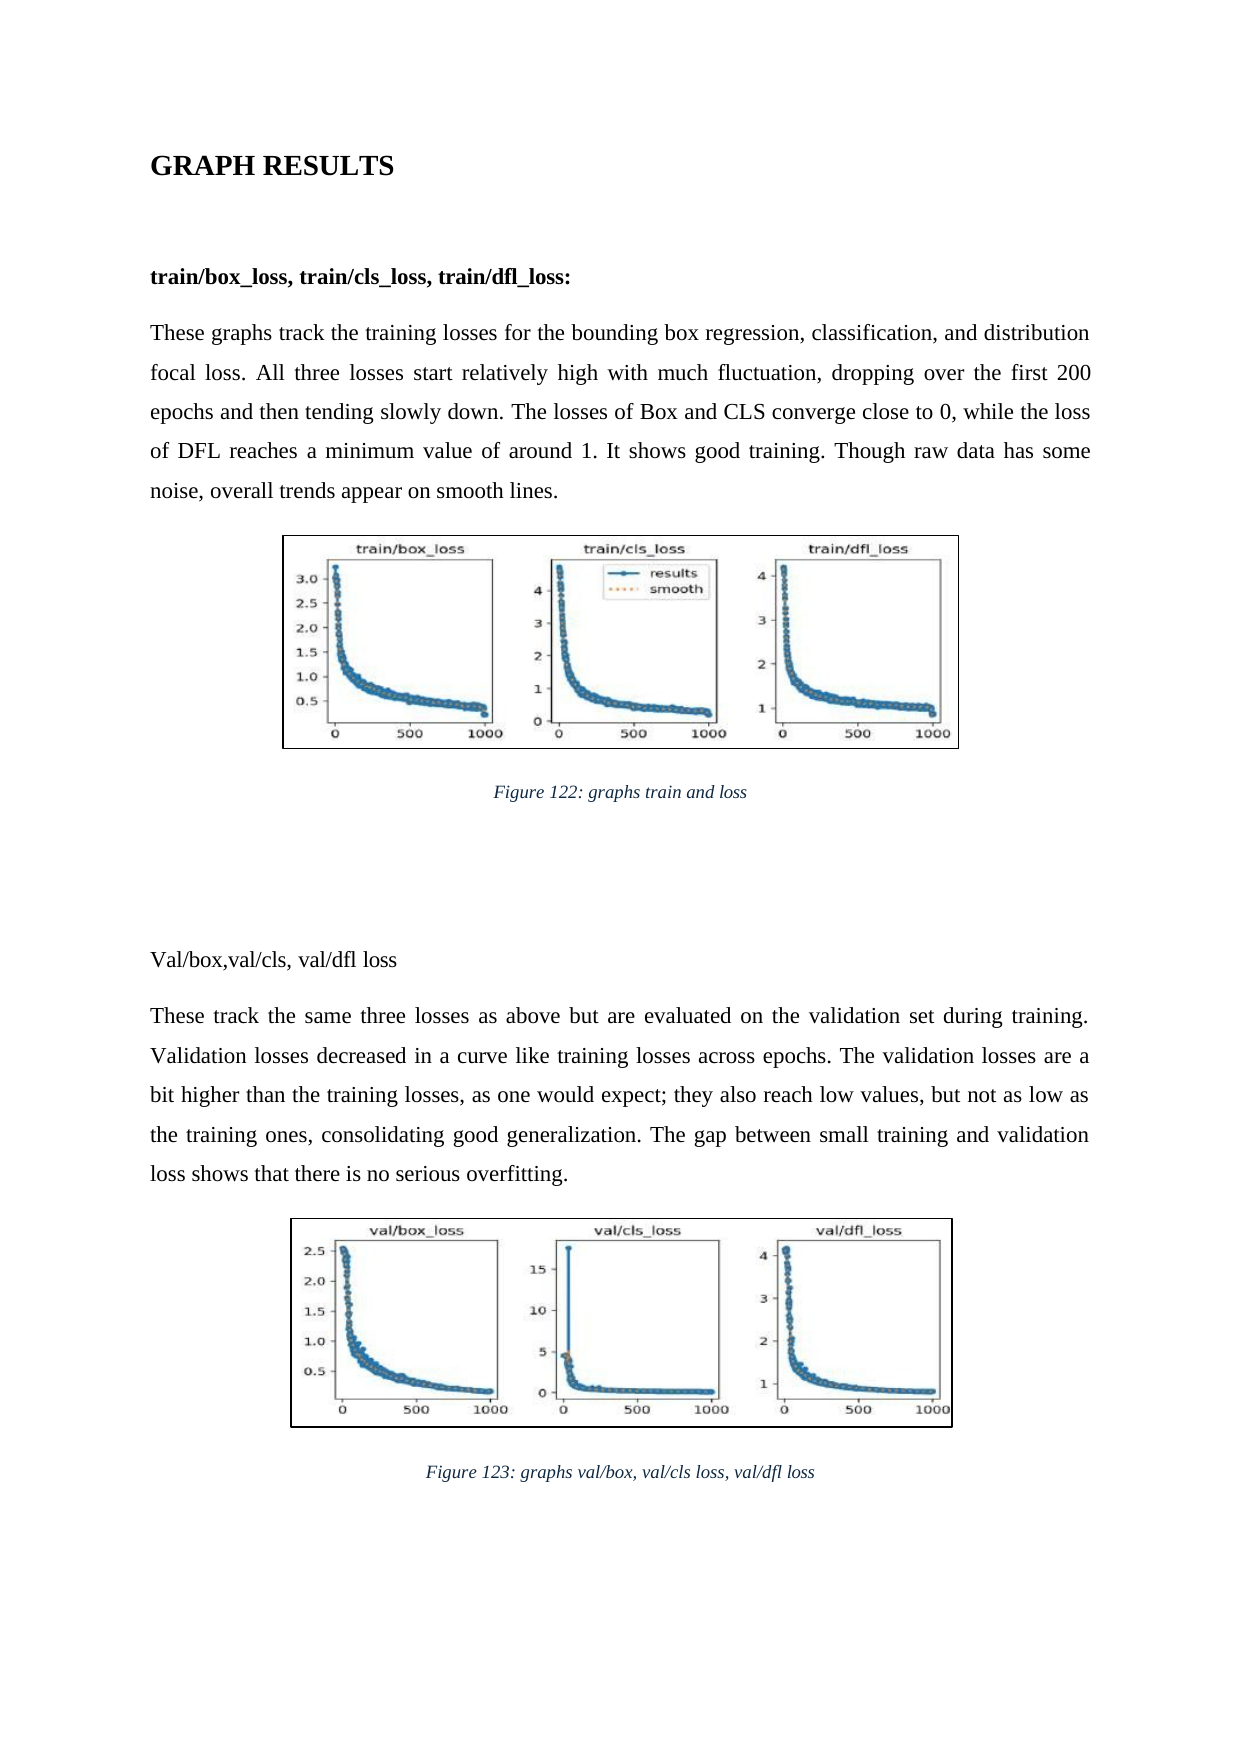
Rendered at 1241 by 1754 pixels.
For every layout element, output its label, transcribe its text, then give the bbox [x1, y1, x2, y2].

text These track the same three losses as above but are evaluated on the validation set during training. Validation losses decreased in a curve like training losses across epochs. The validation losses are a bit higher than the training losses, as one would expect; they also reach low values, but not as low as the training ones, consolidating good generalization. The gap between small training and validation loss shows that there is no serious overfitting. [150, 1002, 1091, 1187]
subtitle train/box_loss, train/cls_loss, train/dfl_loss: [150, 263, 1219, 289]
text Val/box,val/cls, val/dfl loss [150, 946, 1219, 972]
picture [301, 1219, 950, 1415]
text GRAPH RESULTS [150, 148, 1219, 182]
text Figure 122: graphs train and loss [137, 781, 1103, 802]
picture [293, 536, 958, 741]
text These graphs track the training losses for the bounding box regression, classification, and distribution focal loss. All three losses start relatively high with much fluctuation, dropping over the first 200 epochs and then tending slowly down. The losses of Box and CLS converge close to 0, while the loss of DFL reaches a minimum value of around 1. It shows good training. Though raw data has some noise, overall trends appear on smooth lines. [150, 319, 1092, 503]
text Figure 123: graphs val/box, val/cls loss, val/dfl loss [137, 1461, 1103, 1482]
